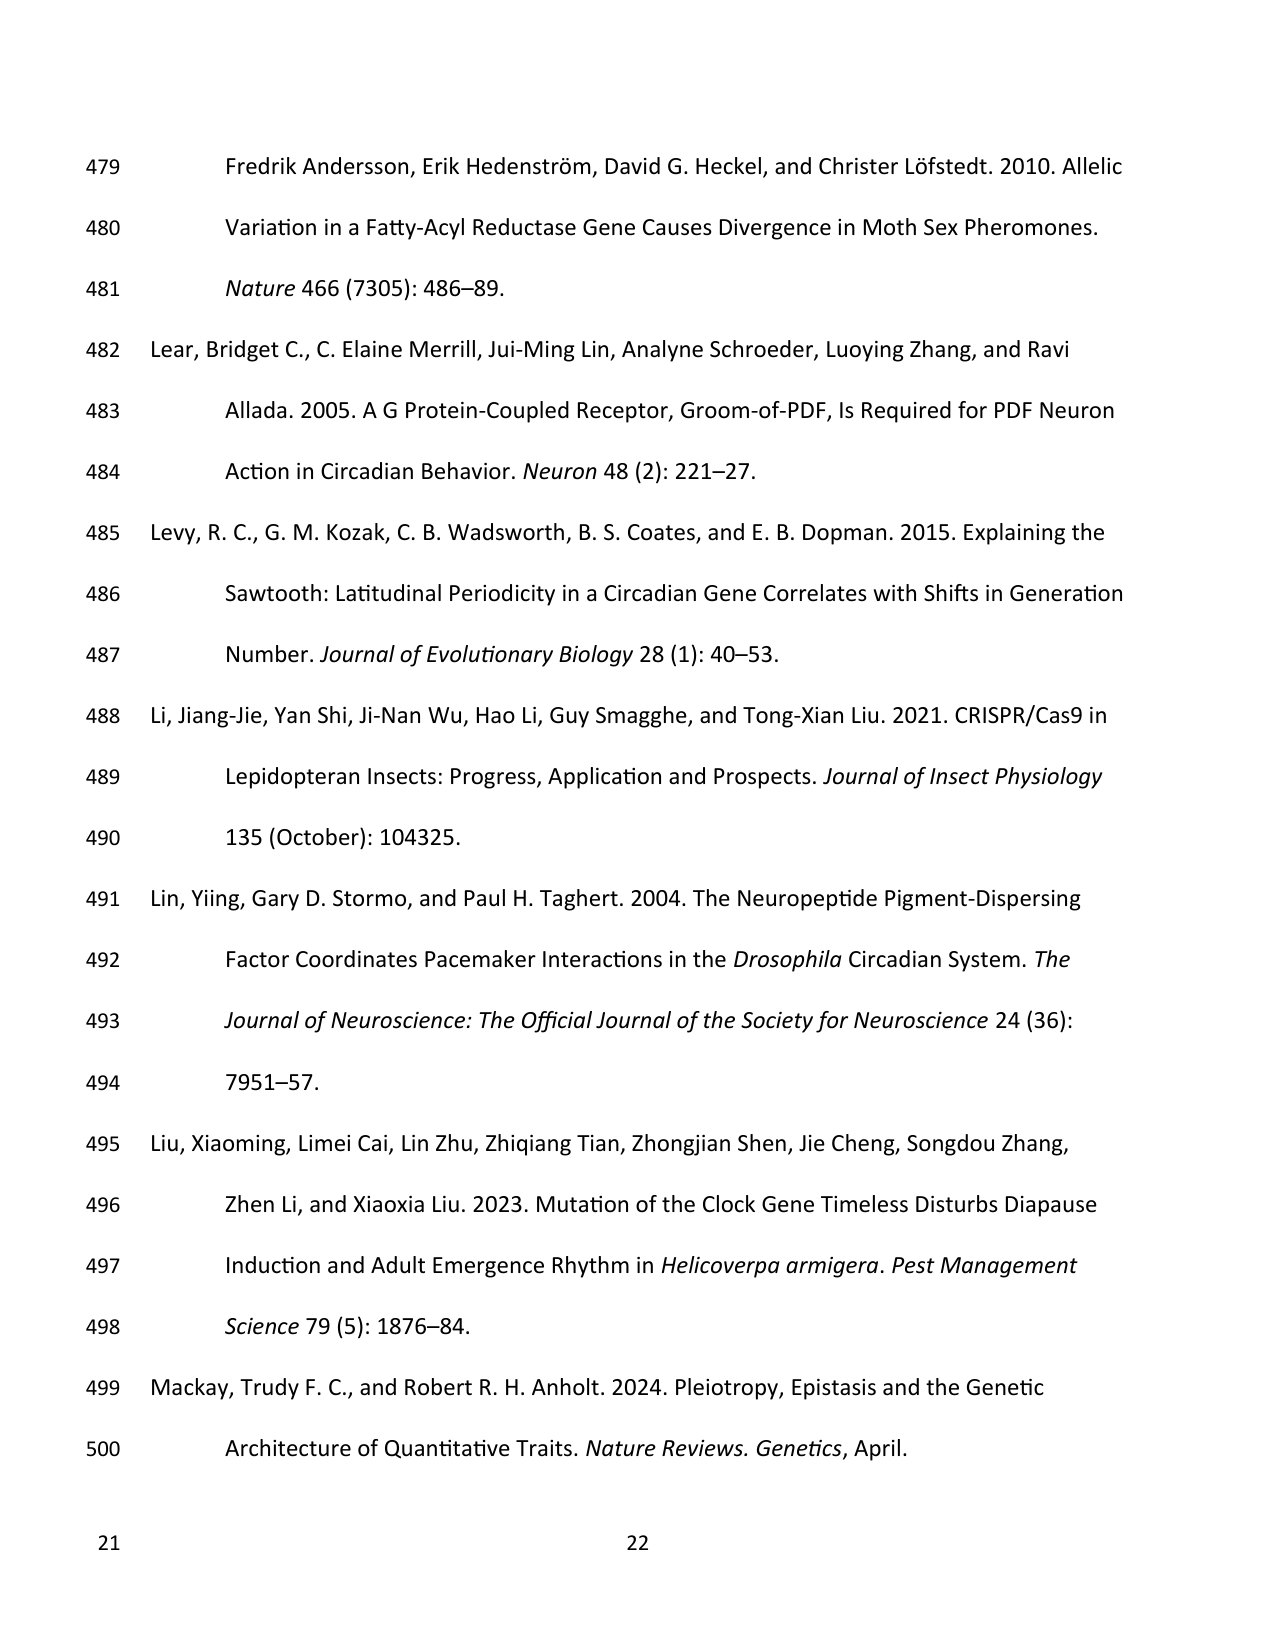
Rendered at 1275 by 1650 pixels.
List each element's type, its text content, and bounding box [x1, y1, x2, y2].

text Lin, Yiing, Gary D. Stormo, and Paul H. Taghert. 2004. The Neuropeptide Pigment-Dispersing Factor Coordinates Pacemaker Interactions in the Drosophila Circadian System. The Journal of Neuroscience: The Official Journal of the Society for Neuroscience 24 (36): 7951–57. [150, 882, 1125, 1096]
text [150, 1371, 1125, 1462]
text Levy, R. C., G. M. Kozak, C. B. Wadsworth, B. S. Coates, and E. B. Dopman. 2015. Explaining the Sawtooth: Latitudinal Periodicity in a Circadian Gene Correlates with Shifts in Generation Number. Journal of Evolutionary Biology 28 (1): 40–53. [150, 516, 1125, 669]
text Lear, Bridget C., C. Elaine Merrill, Jui-Ming Lin, Analyne Schroeder, Luoying Zhang, and Ravi Allada. 2005. A G Protein-Coupled Receptor, Groom-of-PDF, Is Required for PDF Neuron Action in Circadian Behavior. Neuron 48 (2): 221–27. [150, 333, 1125, 486]
text Liu, Xiaoming, Limei Cai, Lin Zhu, Zhiqiang Tian, Zhongjian Shen, Jie Cheng, Songdou Zhang, Zhen Li, and Xiaoxia Liu. 2023. Mutation of the Clock Gene Timeless Disturbs Diapause Induction and Adult Emergence Rhythm in Helicoverpa armigera. Pest Management Science 79 (5): 1876–84. [150, 1127, 1125, 1340]
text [150, 150, 1125, 303]
text Li, Jiang-Jie, Yan Shi, Ji-Nan Wu, Hao Li, Guy Smagghe, and Tong-Xian Liu. 2021. CRISPR/Cas9 in Lepidopteran Insects: Progress, Application and Prospects. Journal of Insect Physiology 135 (October): 104325. [150, 699, 1125, 852]
